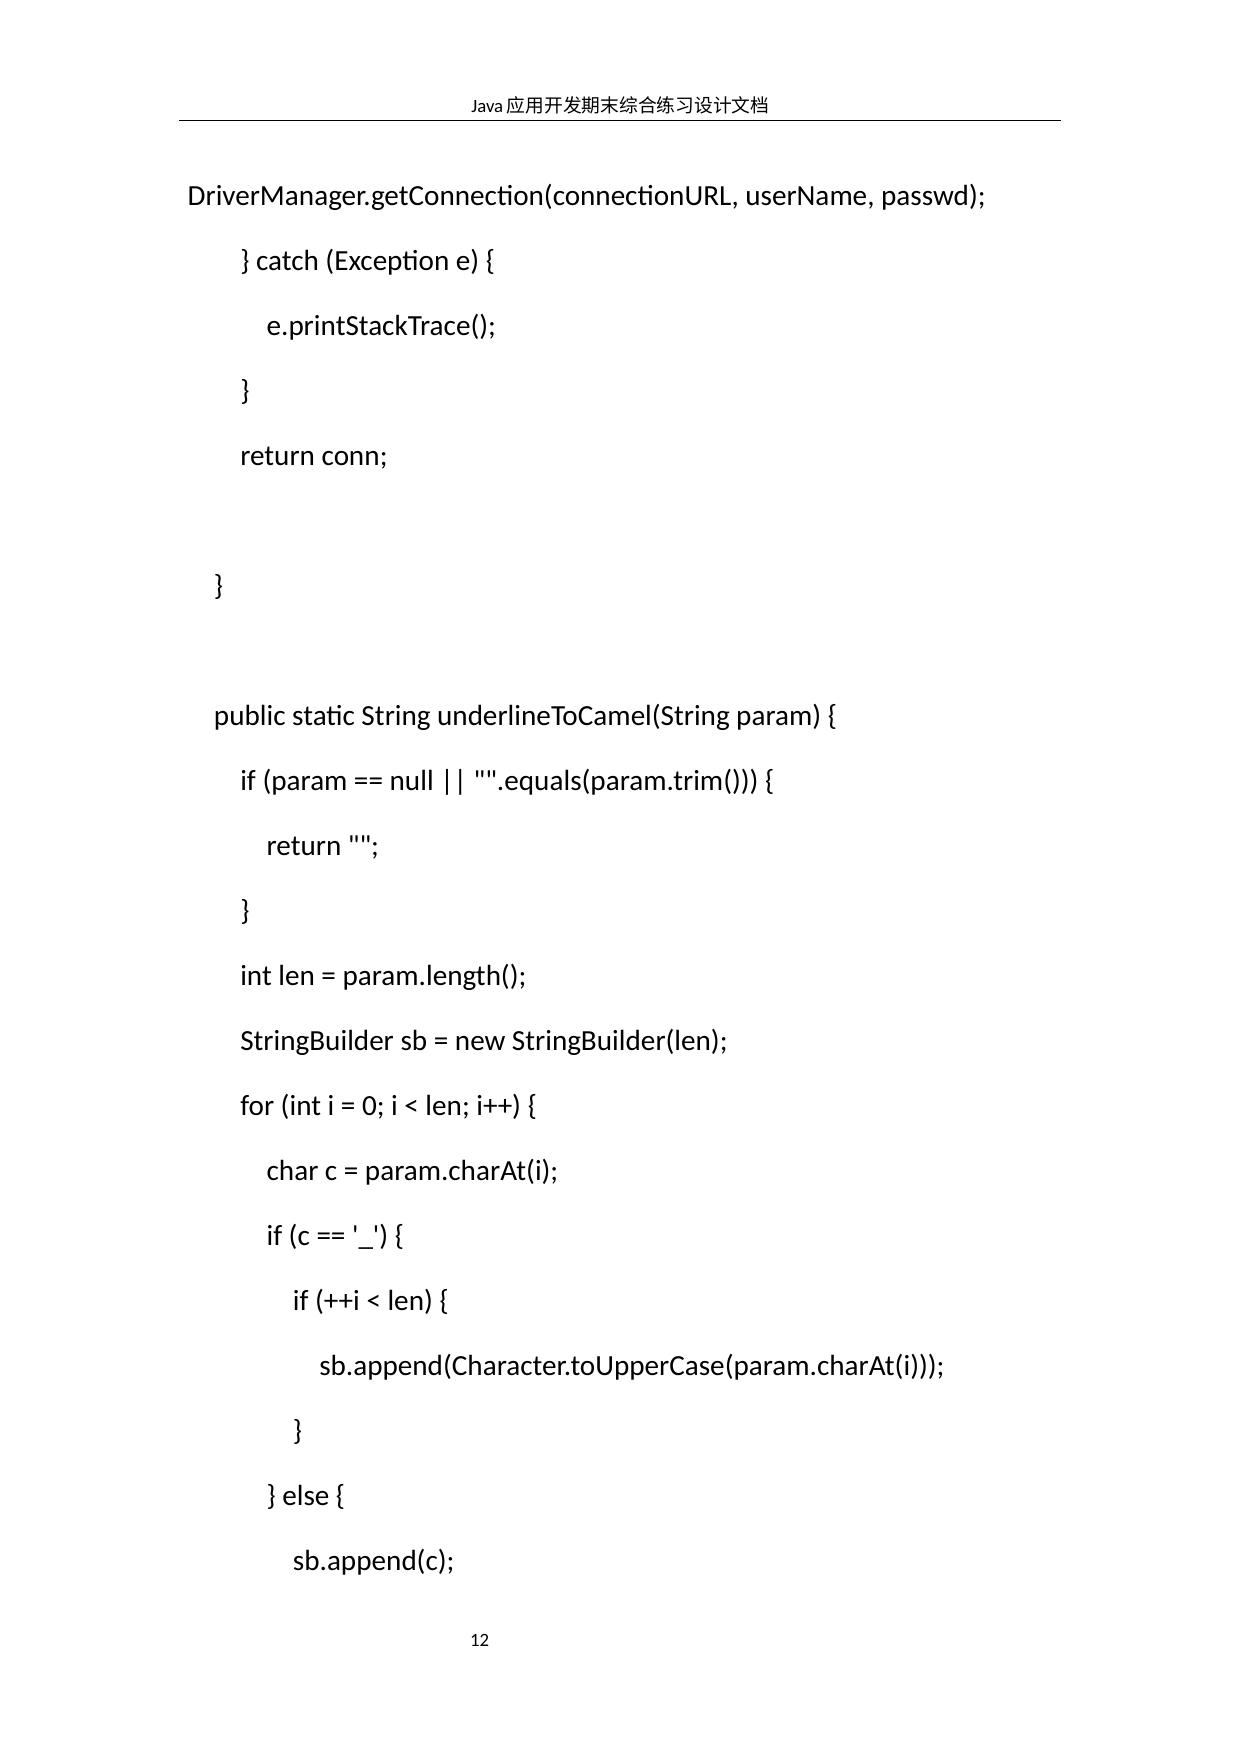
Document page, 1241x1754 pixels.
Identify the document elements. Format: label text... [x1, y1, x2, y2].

list if (param == null || "".equals(param.trim())) { [187, 747, 1053, 812]
list } [187, 877, 1053, 942]
list } [187, 552, 1053, 617]
list StringBuilder sb = new StringBuilder(len); [187, 1007, 1053, 1072]
list sb.append(Character.toUpperCase(param.charAt(i))); [187, 1332, 1053, 1397]
list sb.append(c); [187, 1527, 1053, 1592]
list } [187, 357, 1053, 422]
list } [187, 1397, 1053, 1462]
list if (++i < len) { [187, 1267, 1053, 1332]
list return ""; [187, 812, 1053, 877]
list for (int i = 0; i < len; i++) { [187, 1072, 1053, 1137]
list public static String underlineToCamel(String param) { [187, 682, 1053, 747]
list e.printStackTrace(); [187, 292, 1053, 357]
list if (c == '_') { [187, 1202, 1053, 1267]
list } catch (Exception e) { [187, 227, 1053, 292]
list } else { [187, 1462, 1053, 1527]
list return conn; [187, 422, 1053, 487]
list char c = param.charAt(i); [187, 1137, 1053, 1202]
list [187, 162, 1053, 227]
list int len = param.length(); [187, 942, 1053, 1007]
